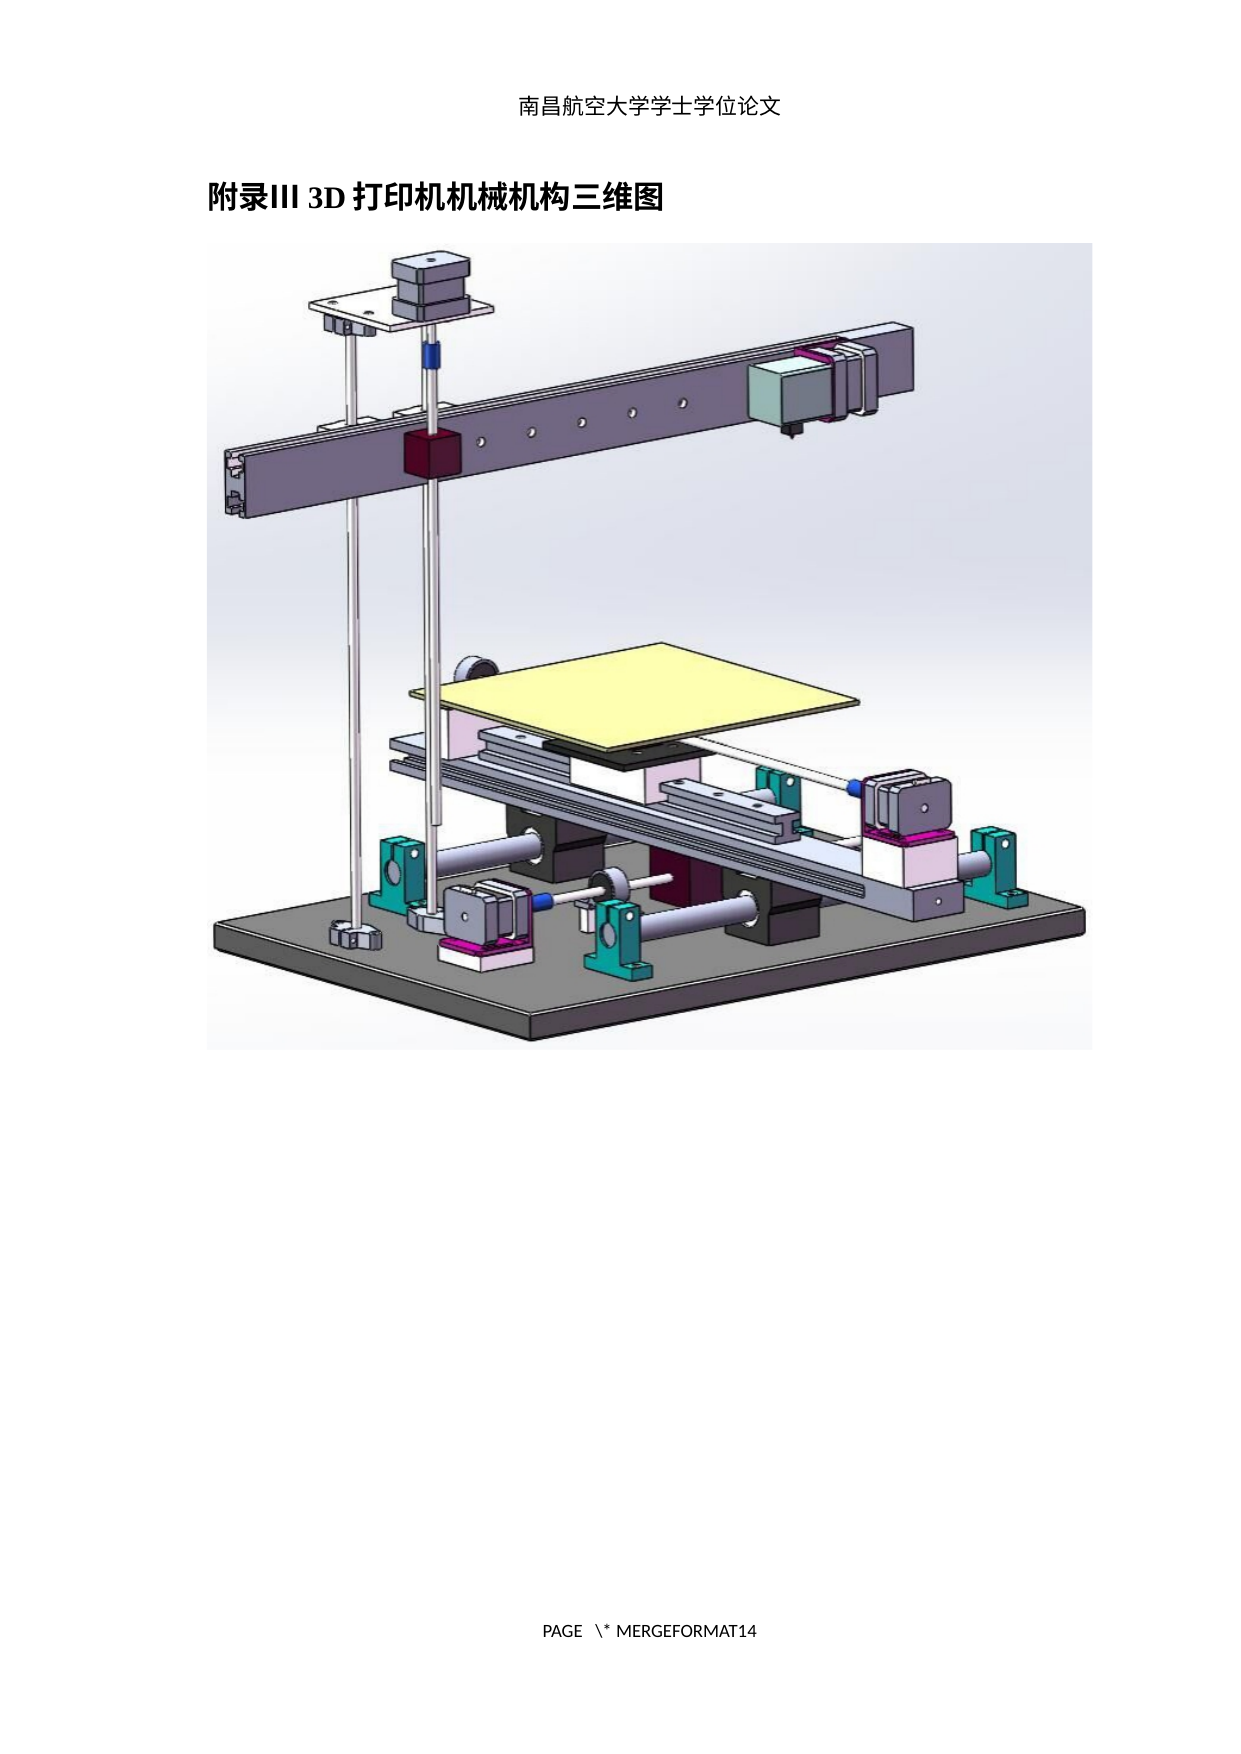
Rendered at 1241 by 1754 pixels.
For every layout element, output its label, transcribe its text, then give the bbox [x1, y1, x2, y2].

subtitle 附录Ⅲ 3D打印机机械机构三维图 [207, 162, 1092, 227]
picture [206, 243, 1093, 1051]
